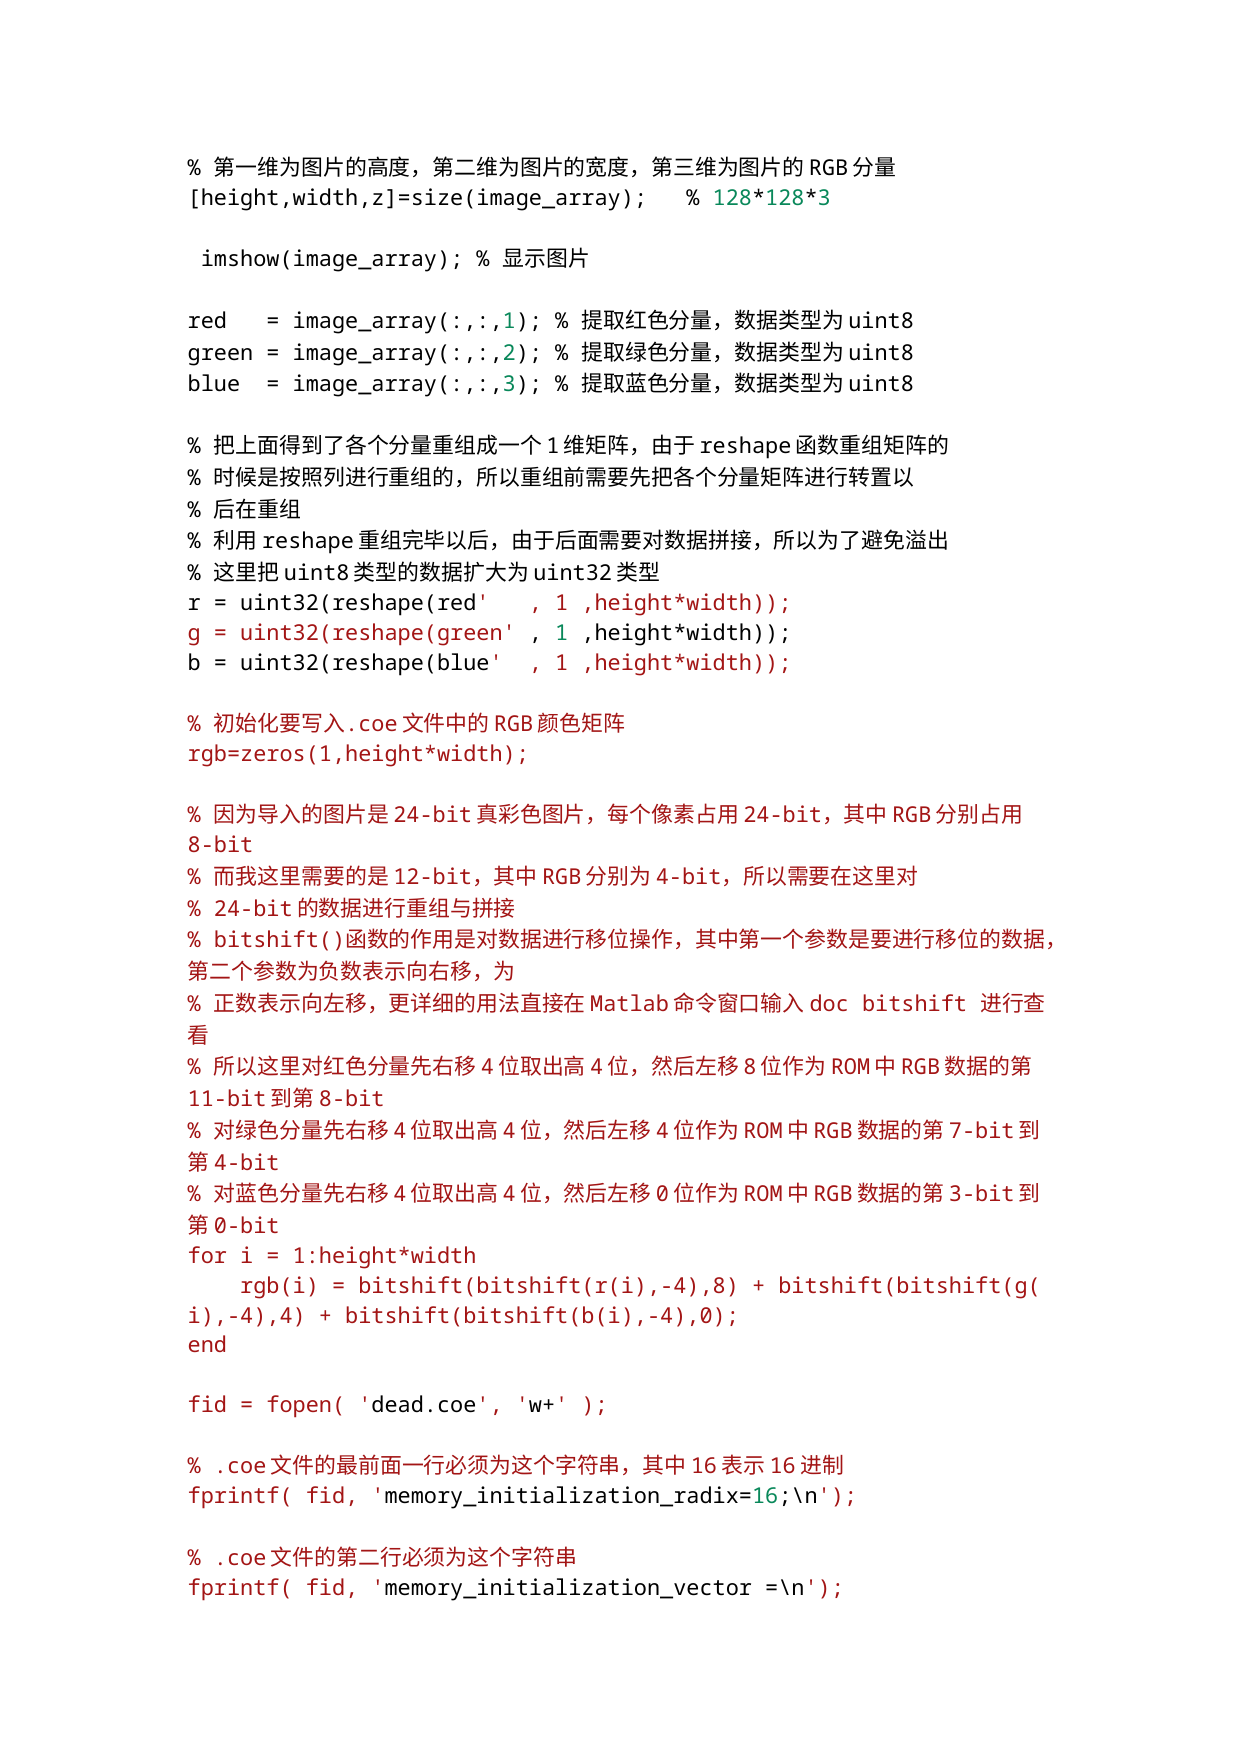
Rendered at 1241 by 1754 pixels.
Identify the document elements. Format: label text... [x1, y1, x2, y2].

text b = uint32(reshape(blue' , 1 ,height*width)); [187, 646, 1053, 676]
text fprintf( fid, 'memory_initialization_vector =\n'); [187, 1572, 1053, 1601]
text % 正数表示向左移，更详细的用法直接在Matlab命令窗口输入 doc bitshift 进行查看 [187, 986, 1053, 1049]
text % 时候是按照列进行重组的，所以重组前需要先把各个分量矩阵进行转置以 [187, 460, 1053, 492]
text % 把上面得到了各个分量重组成一个1维矩阵，由于reshape函数重组矩阵的 [187, 428, 1053, 460]
text end [187, 1329, 1053, 1359]
text rgb(i) = bitshift(bitshift(r(i),-4),8) + bitshift(bitshift(g(i),-4),4) + bitshift(bitshift(b(i),-4),0); [187, 1270, 1053, 1329]
text g = uint32(reshape(green' , 1 ,height*width)); [187, 617, 1053, 646]
text % 24-bit的数据进行重组与拼接 [187, 891, 1053, 922]
text % 初始化要写入.coe文件中的RGB颜色矩阵 [187, 706, 1053, 738]
text % 第一维为图片的高度，第二维为图片的宽度，第三维为图片的RGB分量 [187, 150, 1053, 182]
text % 对蓝色分量先右移4位取出高4位，然后左移0位作为ROM中RGB数据的第3-bit到第0-bit [187, 1176, 1053, 1240]
text red = image_array(:,:,1); % 提取红色分量，数据类型为uint8 [187, 303, 1053, 335]
text % 对绿色分量先右移4位取出高4位，然后左移4位作为ROM中RGB数据的第7-bit到第4-bit [187, 1113, 1053, 1176]
text for i = 1:height*width [187, 1240, 1053, 1270]
text [height,width,z]=size(image_array); % 128*128*3 [187, 182, 1053, 212]
text imshow(image_array); % 显示图片 [187, 241, 1053, 273]
text % 而我这里需要的是12-bit，其中RGB分别为4-bit，所以需要在这里对 [187, 859, 1053, 891]
text % 所以这里对红色分量先右移4位取出高4位，然后左移8位作为ROM中RGB数据的第11-bit到第8-bit [187, 1049, 1053, 1113]
text % bitshift()函数的作用是对数据进行移位操作，其中第一个参数是要进行移位的数据，第二个参数为负数表示向右移，为 [187, 922, 1053, 986]
text fid = fopen( 'dead.coe', 'w+' ); [187, 1389, 1053, 1419]
text green = image_array(:,:,2); % 提取绿色分量，数据类型为uint8 [187, 335, 1053, 366]
text r = uint32(reshape(red' , 1 ,height*width)); [187, 587, 1053, 617]
text % .coe文件的第二行必须为这个字符串 [187, 1540, 1053, 1572]
text blue = image_array(:,:,3); % 提取蓝色分量，数据类型为uint8 [187, 366, 1053, 398]
text % .coe文件的最前面一行必须为这个字符串，其中16表示16进制 [187, 1448, 1053, 1480]
text fprintf( fid, 'memory_initialization_radix=16;\n'); [187, 1480, 1053, 1510]
text % 后在重组 [187, 492, 1053, 523]
text % 这里把uint8类型的数据扩大为uint32类型 [187, 555, 1053, 587]
text % 利用reshape重组完毕以后，由于后面需要对数据拼接，所以为了避免溢出 [187, 523, 1053, 555]
text % 因为导入的图片是24-bit真彩色图片，每个像素占用24-bit，其中RGB分别占用8-bit [187, 797, 1053, 859]
text rgb=zeros(1,height*width); [187, 738, 1053, 768]
